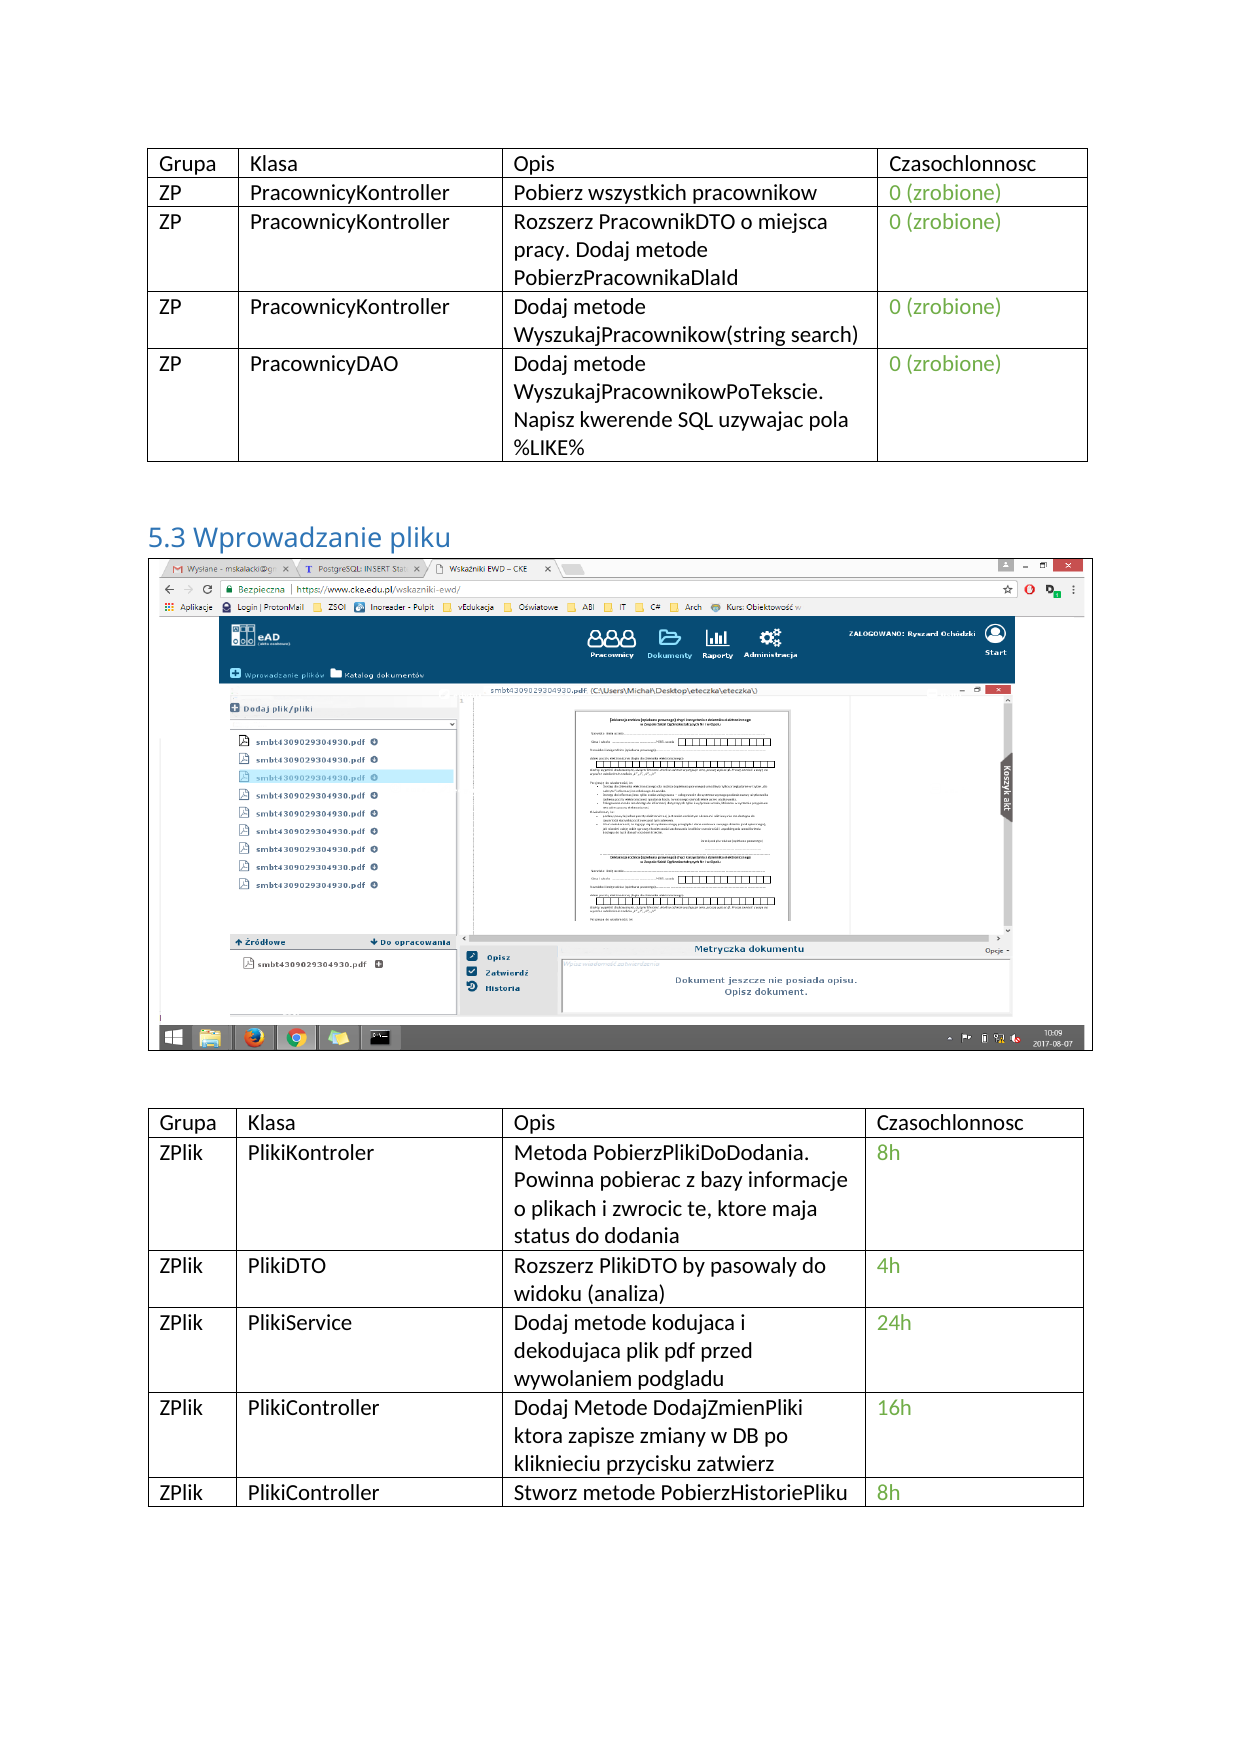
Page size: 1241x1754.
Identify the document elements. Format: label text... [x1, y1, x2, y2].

table_cell Dodaj metode kodujaca i dekodujaca plik pdf przed wywolaniem podgladu [503, 1308, 865, 1392]
table_cell 8h [866, 1138, 1083, 1250]
table_cell ZPlik [149, 1251, 236, 1307]
table_header Czasochlonnosc [866, 1109, 1083, 1137]
table_cell PracownicyDAO [239, 349, 502, 461]
table_cell ZPlik [149, 1308, 236, 1392]
table_cell Opis [503, 149, 877, 177]
table_cell ZP [148, 178, 238, 206]
table_cell PracownicyKontroller [239, 207, 502, 291]
picture [159, 559, 1085, 1050]
table_cell Klasa [239, 149, 502, 177]
table_cell 16h [866, 1393, 1083, 1477]
table_cell Grupa [148, 149, 238, 177]
table_cell 0 (zrobione) [878, 292, 1087, 348]
table_cell 0 (zrobione) [878, 207, 1087, 291]
table_cell ZPlik [149, 1138, 236, 1250]
table_cell 0 (zrobione) [878, 178, 1087, 206]
table_cell Dodaj Metode DodajZmienPliki ktora zapisze zmiany w DB po kliknieciu przycisku zatwierz [503, 1393, 865, 1477]
table_cell ZPlik [149, 1478, 236, 1506]
subtitle 5.3 Wprowadzanie pliku [148, 518, 1093, 555]
table_cell Metoda PobierzPlikiDoDodania. Powinna pobierac z bazy informacje o plikach i zwrocic te, ktore maja status do dodania [503, 1138, 865, 1250]
table_cell PlikiService [237, 1308, 502, 1392]
table_header [1085, 559, 1092, 1050]
table_cell Rozszerz PlikiDTO by pasowaly do widoku (analiza) [503, 1251, 865, 1307]
table_cell 0 (zrobione) [878, 349, 1087, 461]
table_cell ZP [148, 349, 238, 461]
table_header Opis [503, 1109, 865, 1137]
table_cell ZP [148, 292, 238, 348]
table_cell Stworz metode PobierzHistoriePliku [503, 1478, 865, 1506]
table_cell PlikiDTO [237, 1251, 502, 1307]
table_cell Dodaj metode WyszukajPracownikowPoTekscie. Napisz kwerende SQL uzywajac pola %LIKE% [503, 349, 877, 461]
table_cell PlikiKontroler [237, 1138, 502, 1250]
table_cell PlikiController [237, 1393, 502, 1477]
table_cell ZPlik [149, 1393, 236, 1477]
table_cell Pobierz wszystkich pracownikow [503, 178, 877, 206]
table_header Klasa [237, 1109, 502, 1137]
table_cell 4h [866, 1251, 1083, 1307]
table_cell 24h [866, 1308, 1083, 1392]
table_cell PracownicyKontroller [239, 292, 502, 348]
table_cell ZP [148, 207, 238, 291]
table_header Grupa [149, 1109, 236, 1137]
table_cell Czasochlonnosc [878, 149, 1087, 177]
table_cell PracownicyKontroller [239, 178, 502, 206]
table_header [149, 559, 159, 1050]
table_cell 8h [866, 1478, 1083, 1506]
table_cell Rozszerz PracownikDTO o miejsca pracy. Dodaj metode PobierzPracownikaDlaId [503, 207, 877, 291]
table_cell Dodaj metode WyszukajPracownikow(string search) [503, 292, 877, 348]
table_cell PlikiController [237, 1478, 502, 1506]
